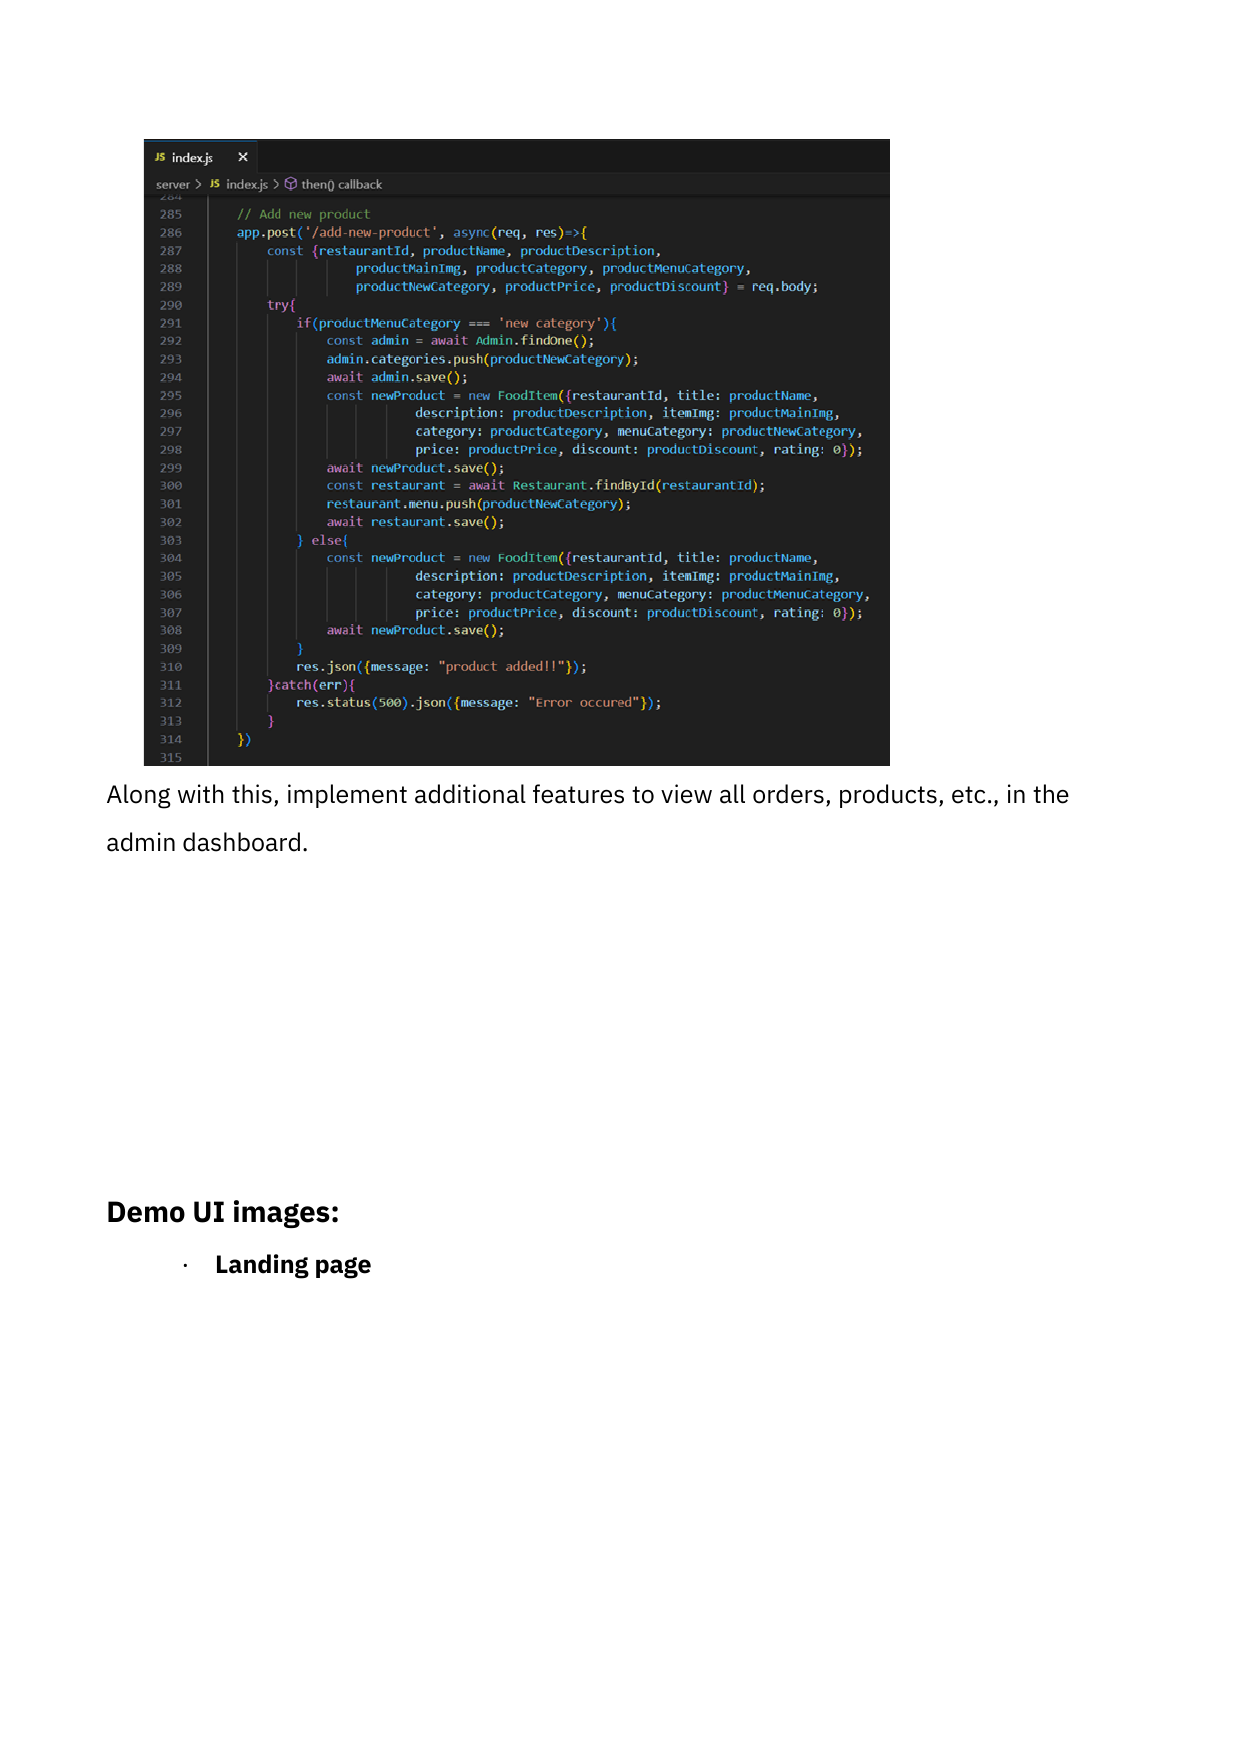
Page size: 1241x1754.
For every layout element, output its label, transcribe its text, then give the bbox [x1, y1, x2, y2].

text · Landing page [181, 1248, 1072, 1280]
text Along with this, implement additional features to view all orders, products, etc., in the admin dashboard. [106, 778, 1072, 858]
picture [143, 139, 890, 766]
text Demo UI images: [106, 1192, 1072, 1230]
